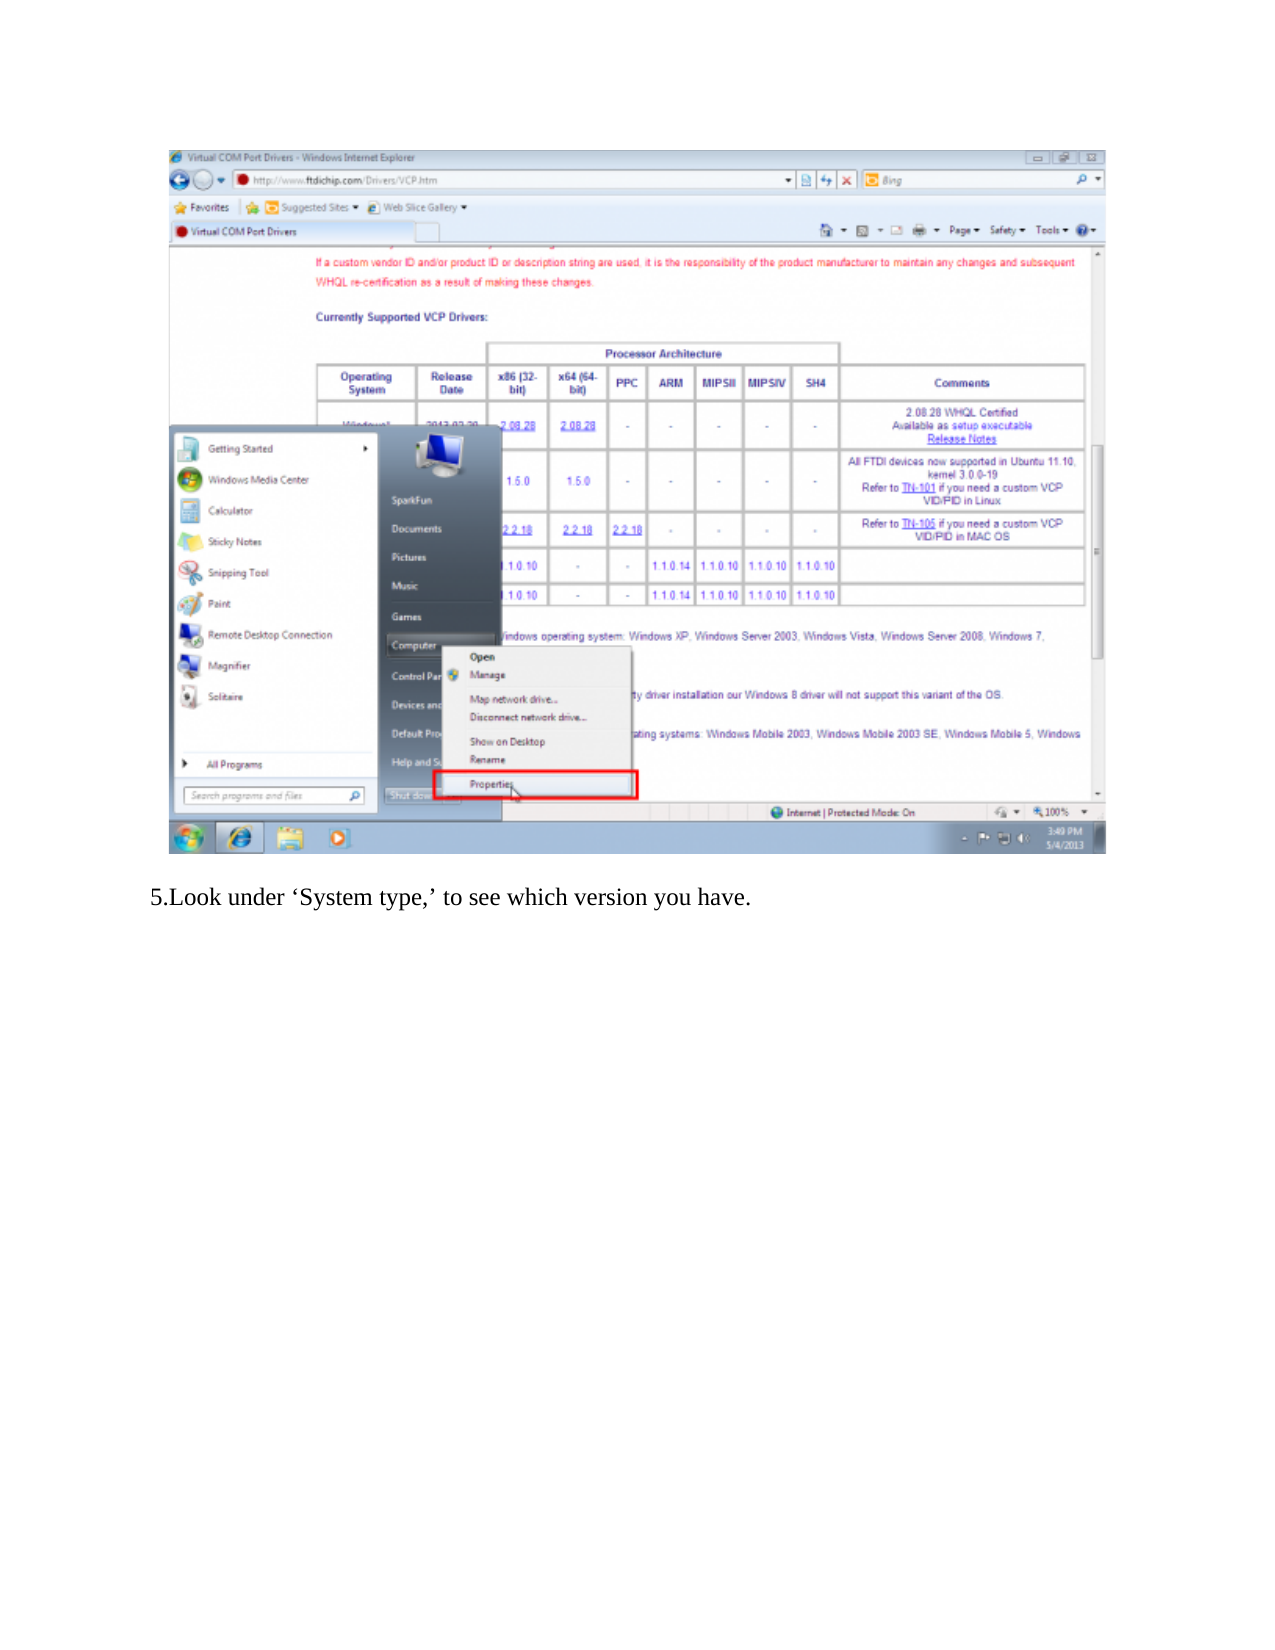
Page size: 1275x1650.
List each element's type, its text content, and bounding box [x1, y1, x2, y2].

picture [168, 150, 1107, 854]
text 5.Look under ‘System type,’ to see which version you have. [150, 882, 1125, 911]
